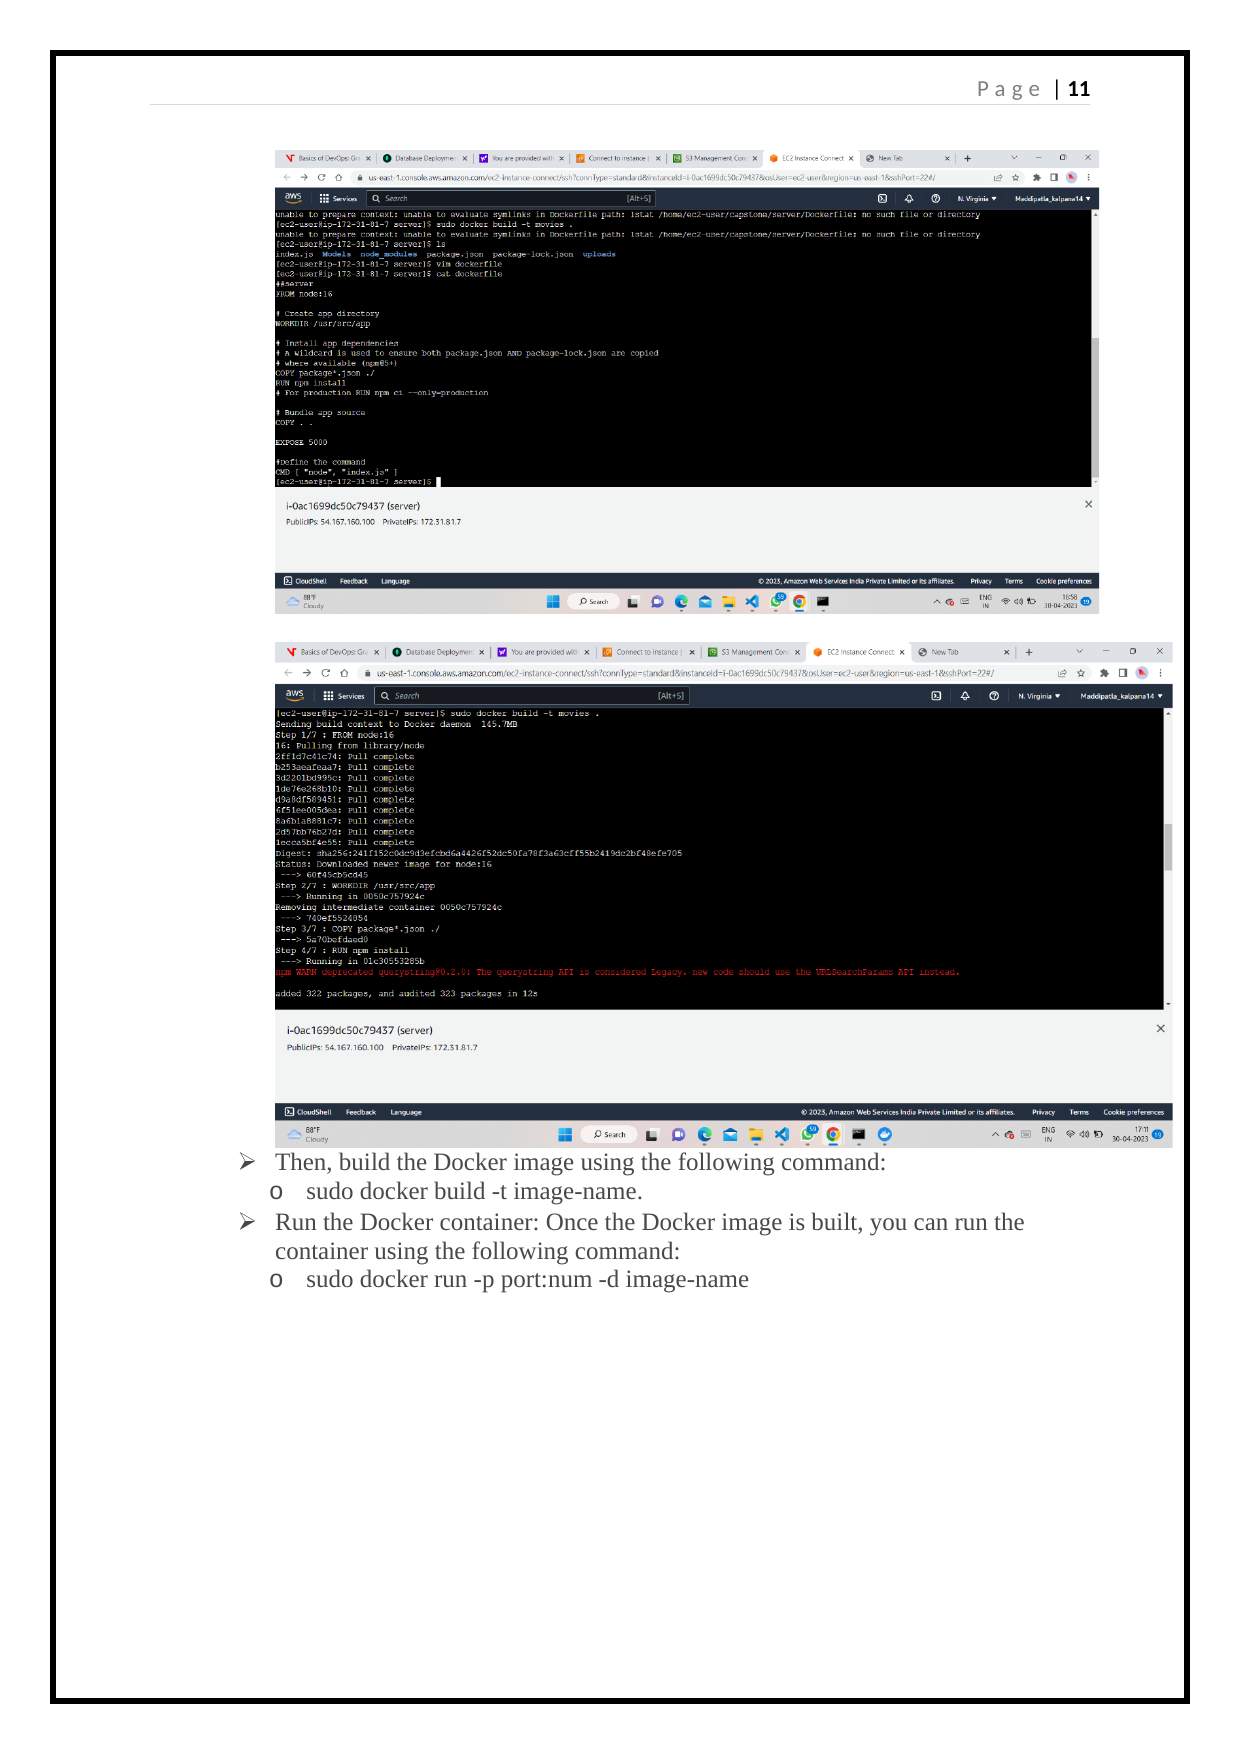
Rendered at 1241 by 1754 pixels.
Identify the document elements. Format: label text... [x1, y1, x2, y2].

list sudo docker build -t image-name. [269, 1176, 1090, 1207]
picture [275, 150, 1100, 614]
picture [275, 642, 1173, 1148]
list Run the Docker container: Once the Docker image is built, you can run the container using the following command: [237, 1207, 1090, 1264]
list sudo docker run -p port:num -d image-name [269, 1264, 1090, 1295]
list Then, build the Docker image using the following command: [237, 1147, 1090, 1176]
